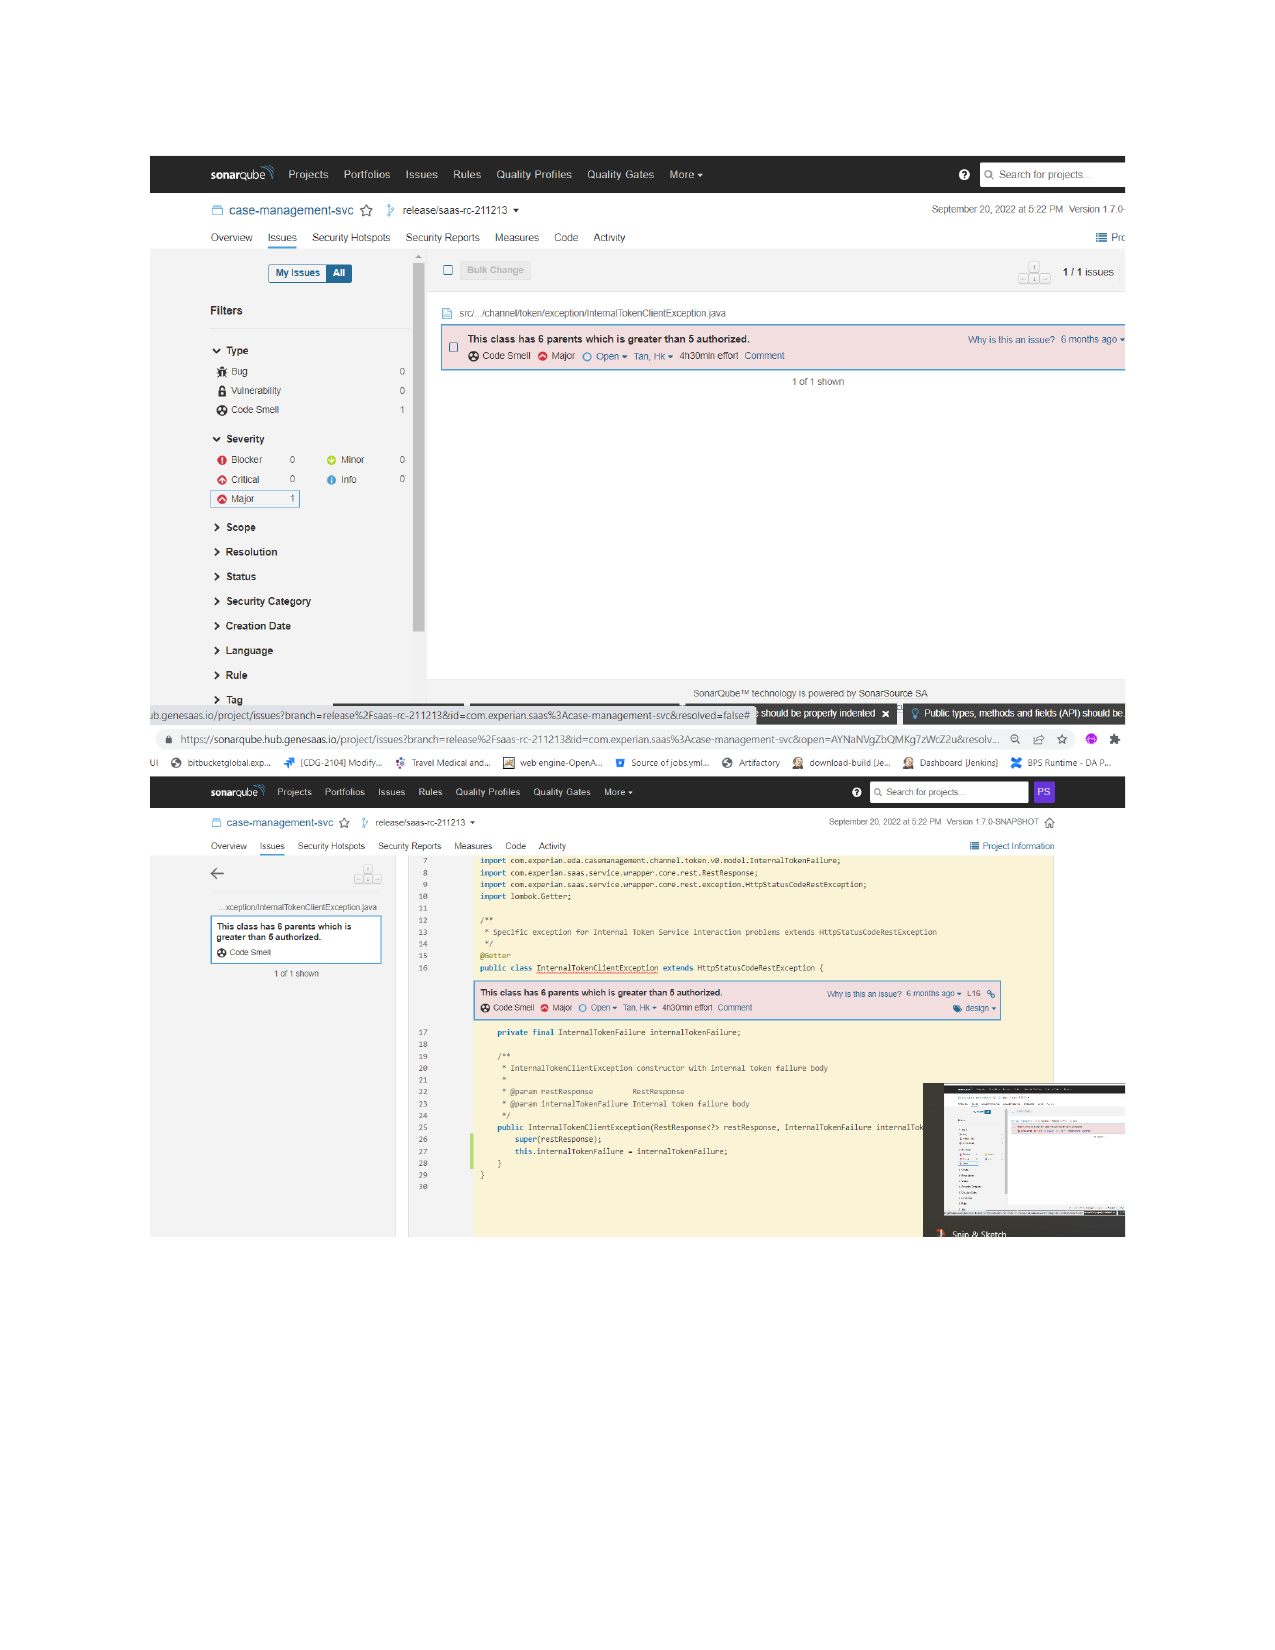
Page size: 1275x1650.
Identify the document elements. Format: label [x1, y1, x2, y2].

picture [150, 150, 1125, 727]
picture [150, 728, 1125, 1237]
